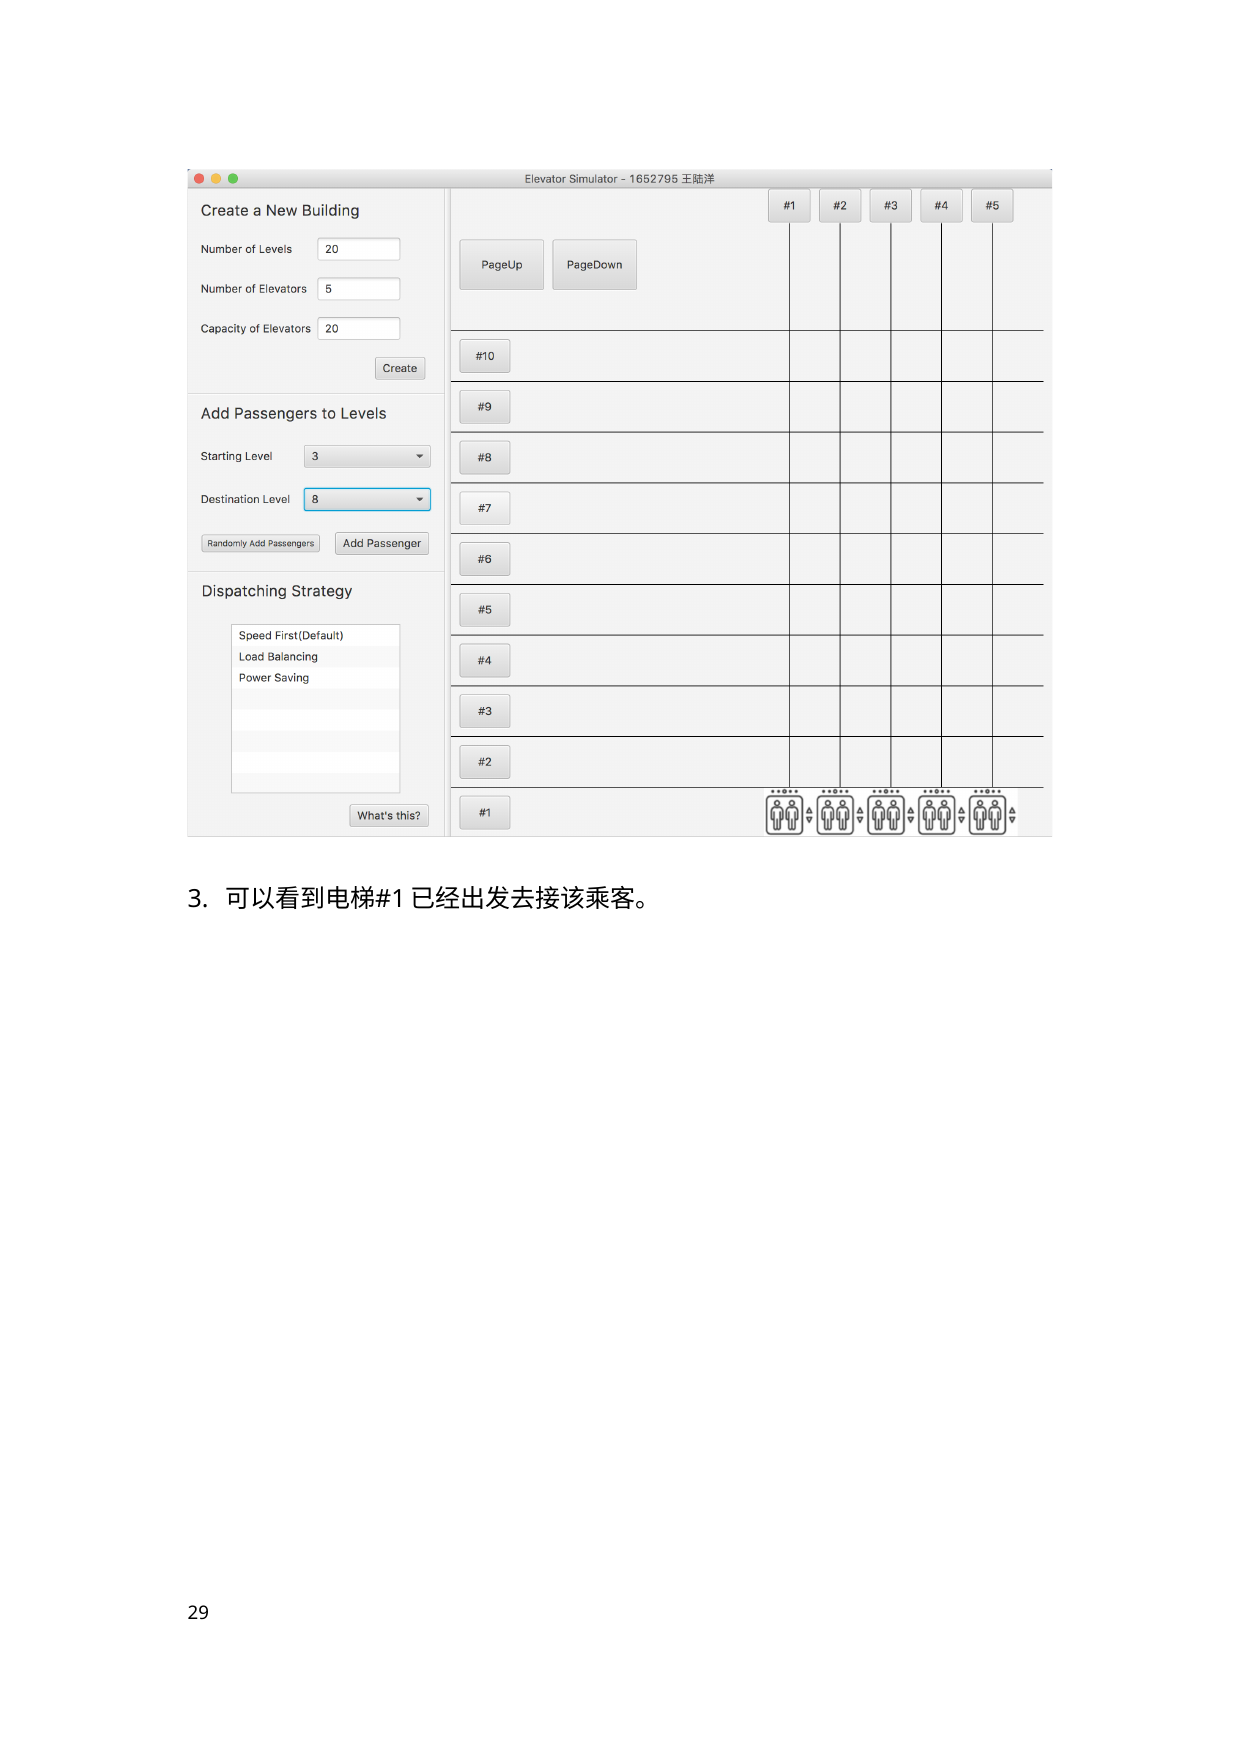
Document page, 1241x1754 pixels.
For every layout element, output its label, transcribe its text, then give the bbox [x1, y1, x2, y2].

picture [187, 169, 1053, 837]
list 可以看到电梯#1已经出发去接该乘客。 [187, 875, 1053, 919]
